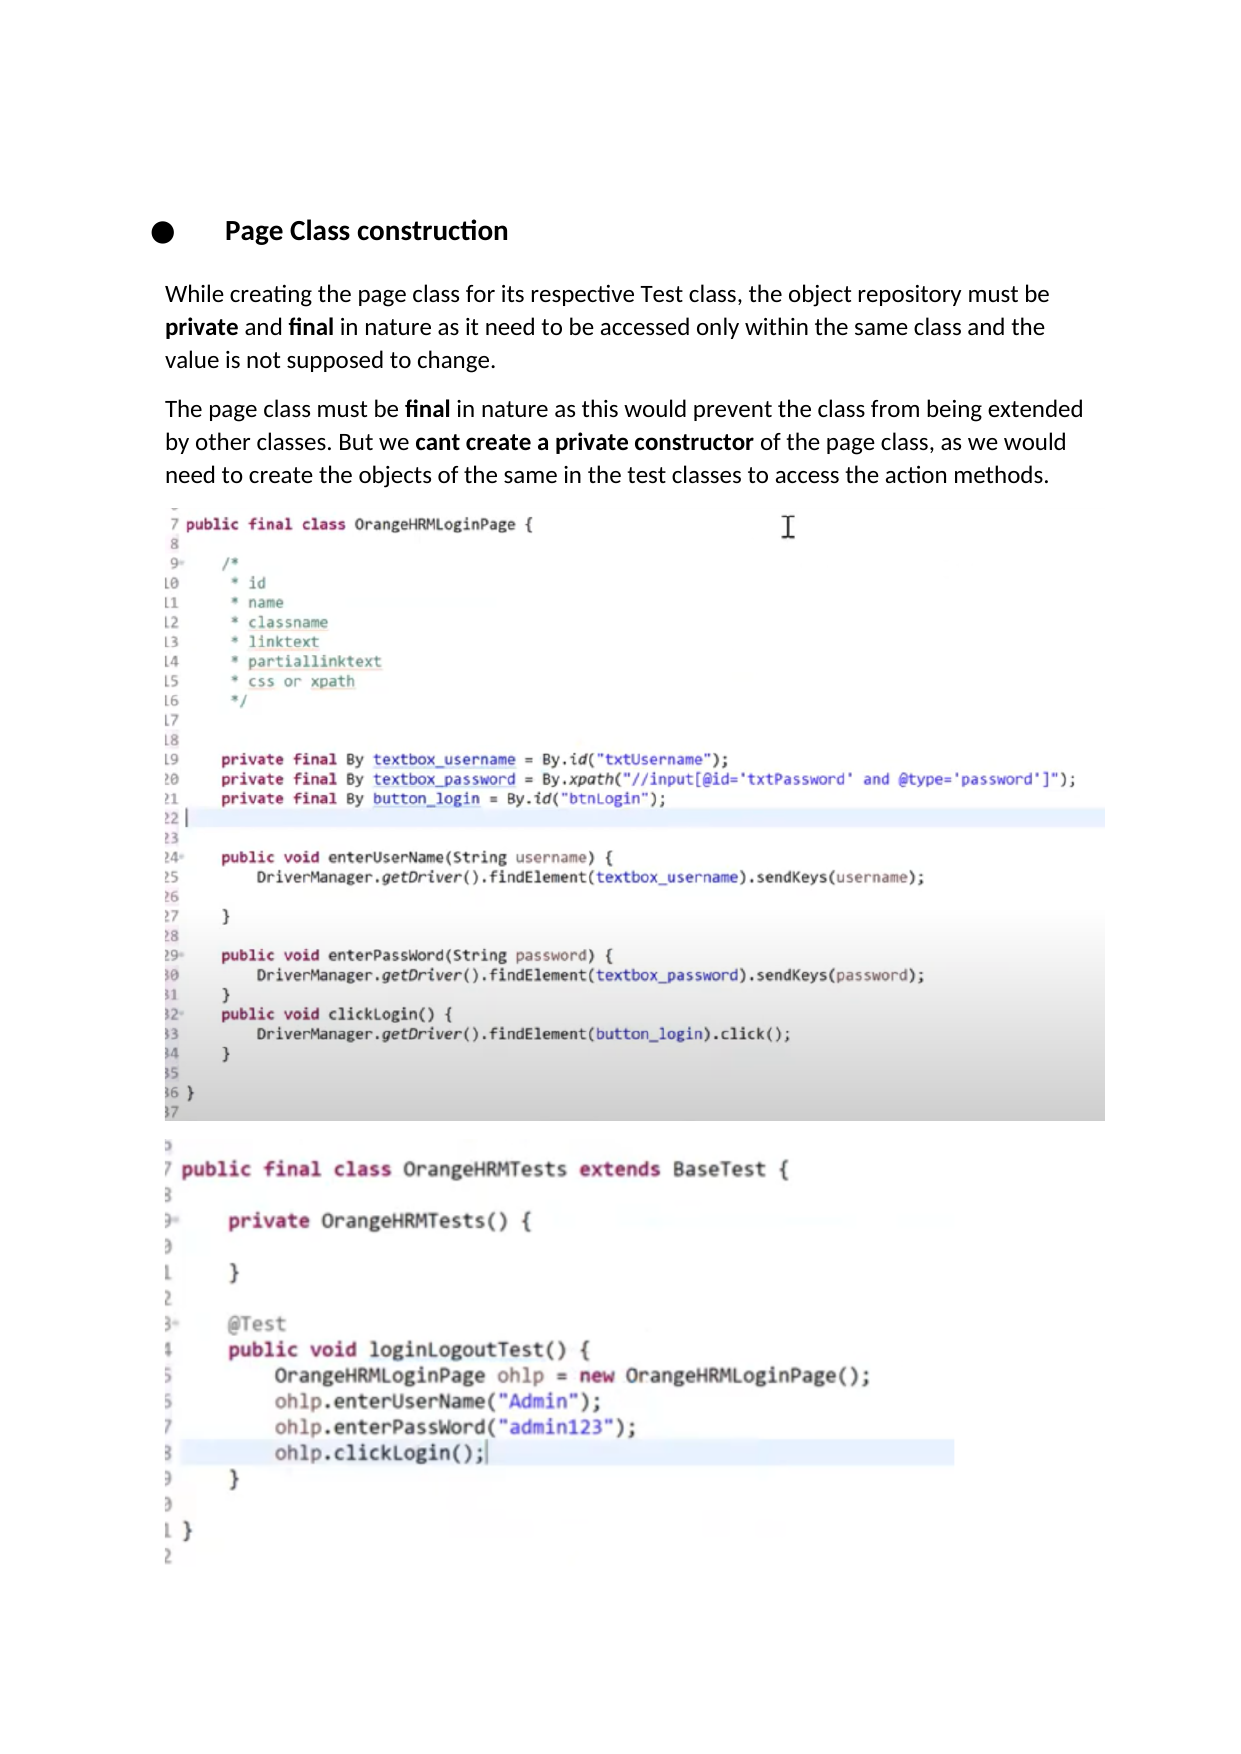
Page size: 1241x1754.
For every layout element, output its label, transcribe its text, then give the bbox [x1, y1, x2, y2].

picture [164, 508, 1105, 1121]
picture [164, 1139, 955, 1567]
text The page class must be final in nature as this would prevent the class from being extended by other classes. But we cant create a private constructor of the page class, as we would need to create the objects of the same in the test classes to access the action methods. [165, 393, 1090, 490]
list Page Class construction [150, 197, 1090, 257]
text While creating the page class for its respective Test class, the object repository must be private and final in nature as it need to be accessed only within the same class and the value is not supposed to change. [165, 278, 1090, 374]
